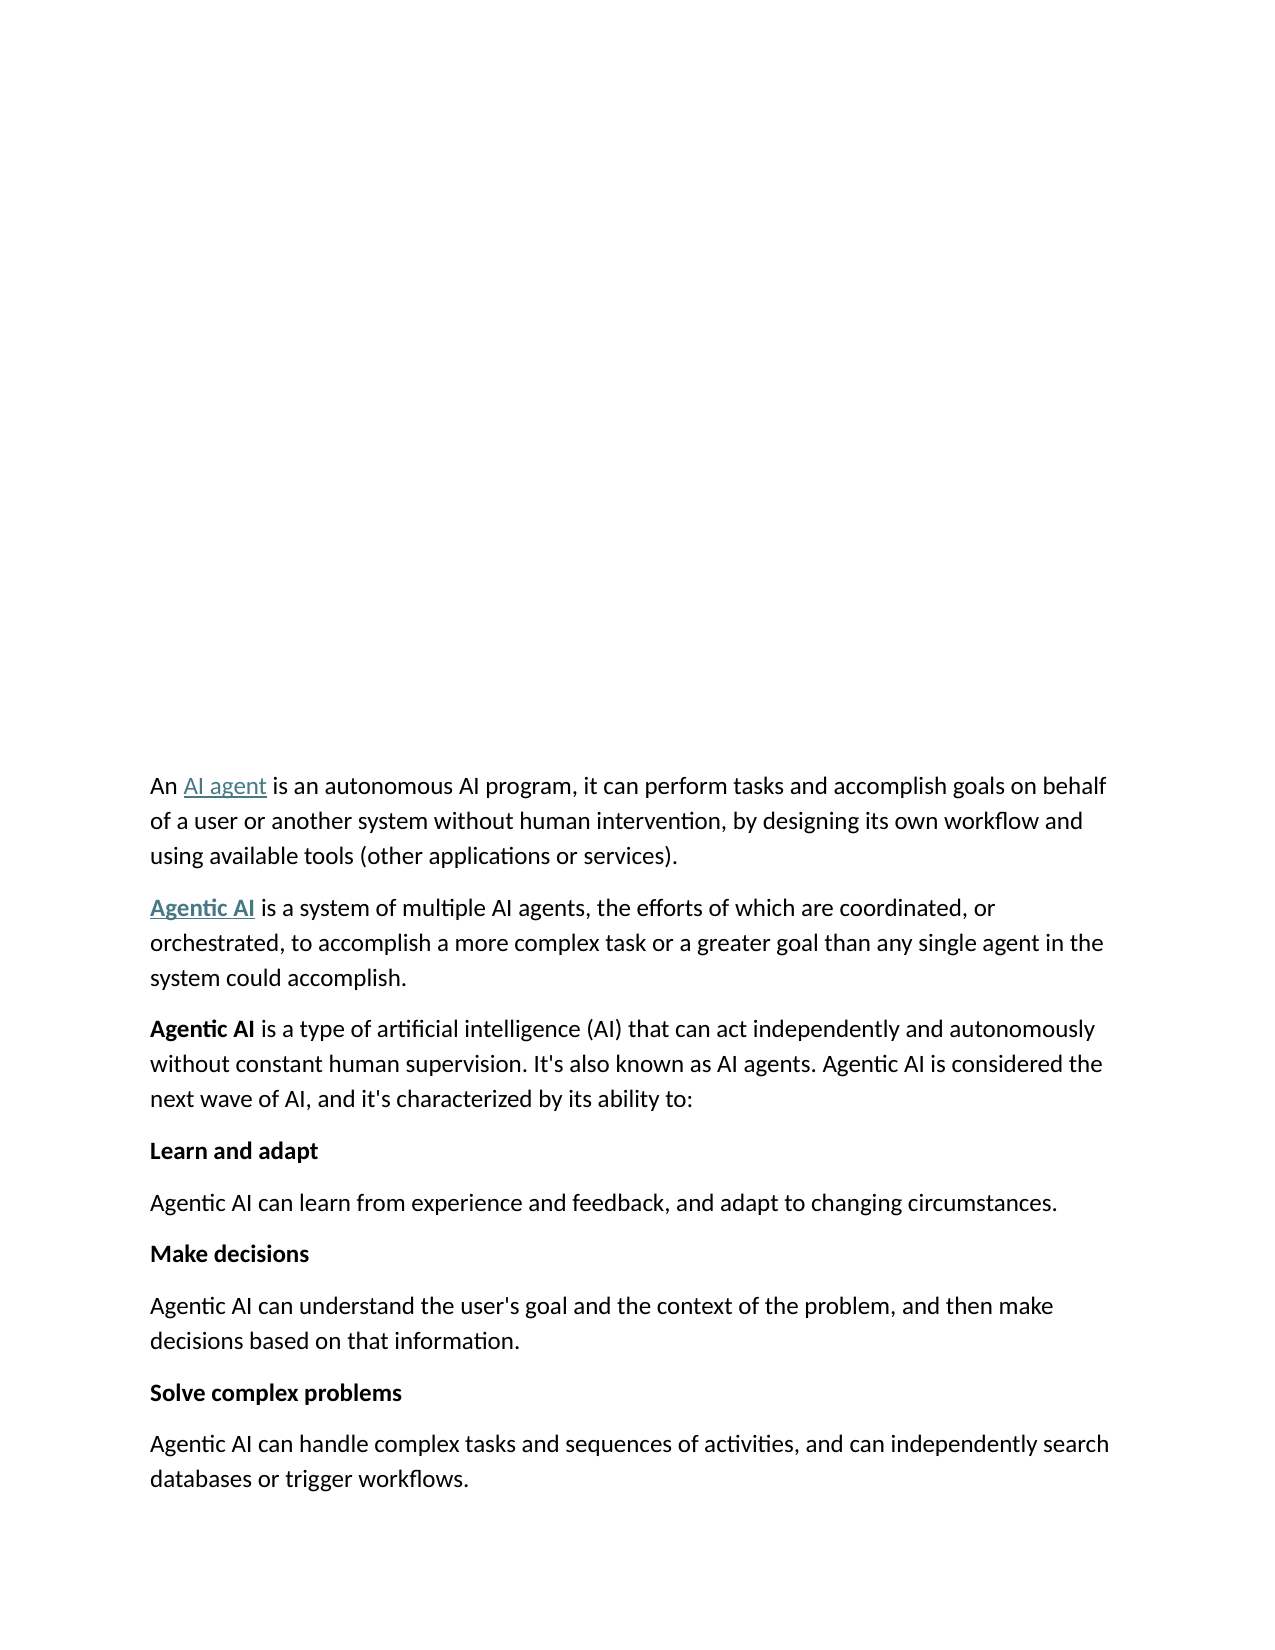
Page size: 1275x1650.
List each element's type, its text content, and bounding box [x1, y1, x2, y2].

text Agentic AI is a type of artificial intelligence (AI) that can act independently and autonomously without constant human supervision. It's also known as AI agents. Agentic AI is considered the next wave of AI, and it's characterized by its ability to: [150, 1013, 1125, 1114]
text Make decisions [150, 1238, 1125, 1269]
text Agentic AI can understand the user's goal and the context of the problem, and then make decisions based on that information. [150, 1290, 1125, 1356]
text An AI agent is an autonomous AI program, it can perform tasks and accomplish goals on behalf of a user or another system without human intervention, by designing its own workflow and using available tools (other applications or services). [150, 770, 1125, 871]
text Solve complex problems [150, 1377, 1125, 1407]
text Agentic AI can handle complex tasks and sequences of activities, and can independently search databases or trigger workflows. [150, 1428, 1125, 1494]
text Learn and adapt [150, 1135, 1125, 1166]
text Agentic AI can learn from experience and feedback, and adapt to changing circumstances. [150, 1187, 1125, 1217]
text Agentic AI is a system of multiple AI agents, the efforts of which are coordinated, or orchestrated, to accomplish a more complex task or a greater goal than any single agent in the system could accomplish. [150, 892, 1125, 992]
